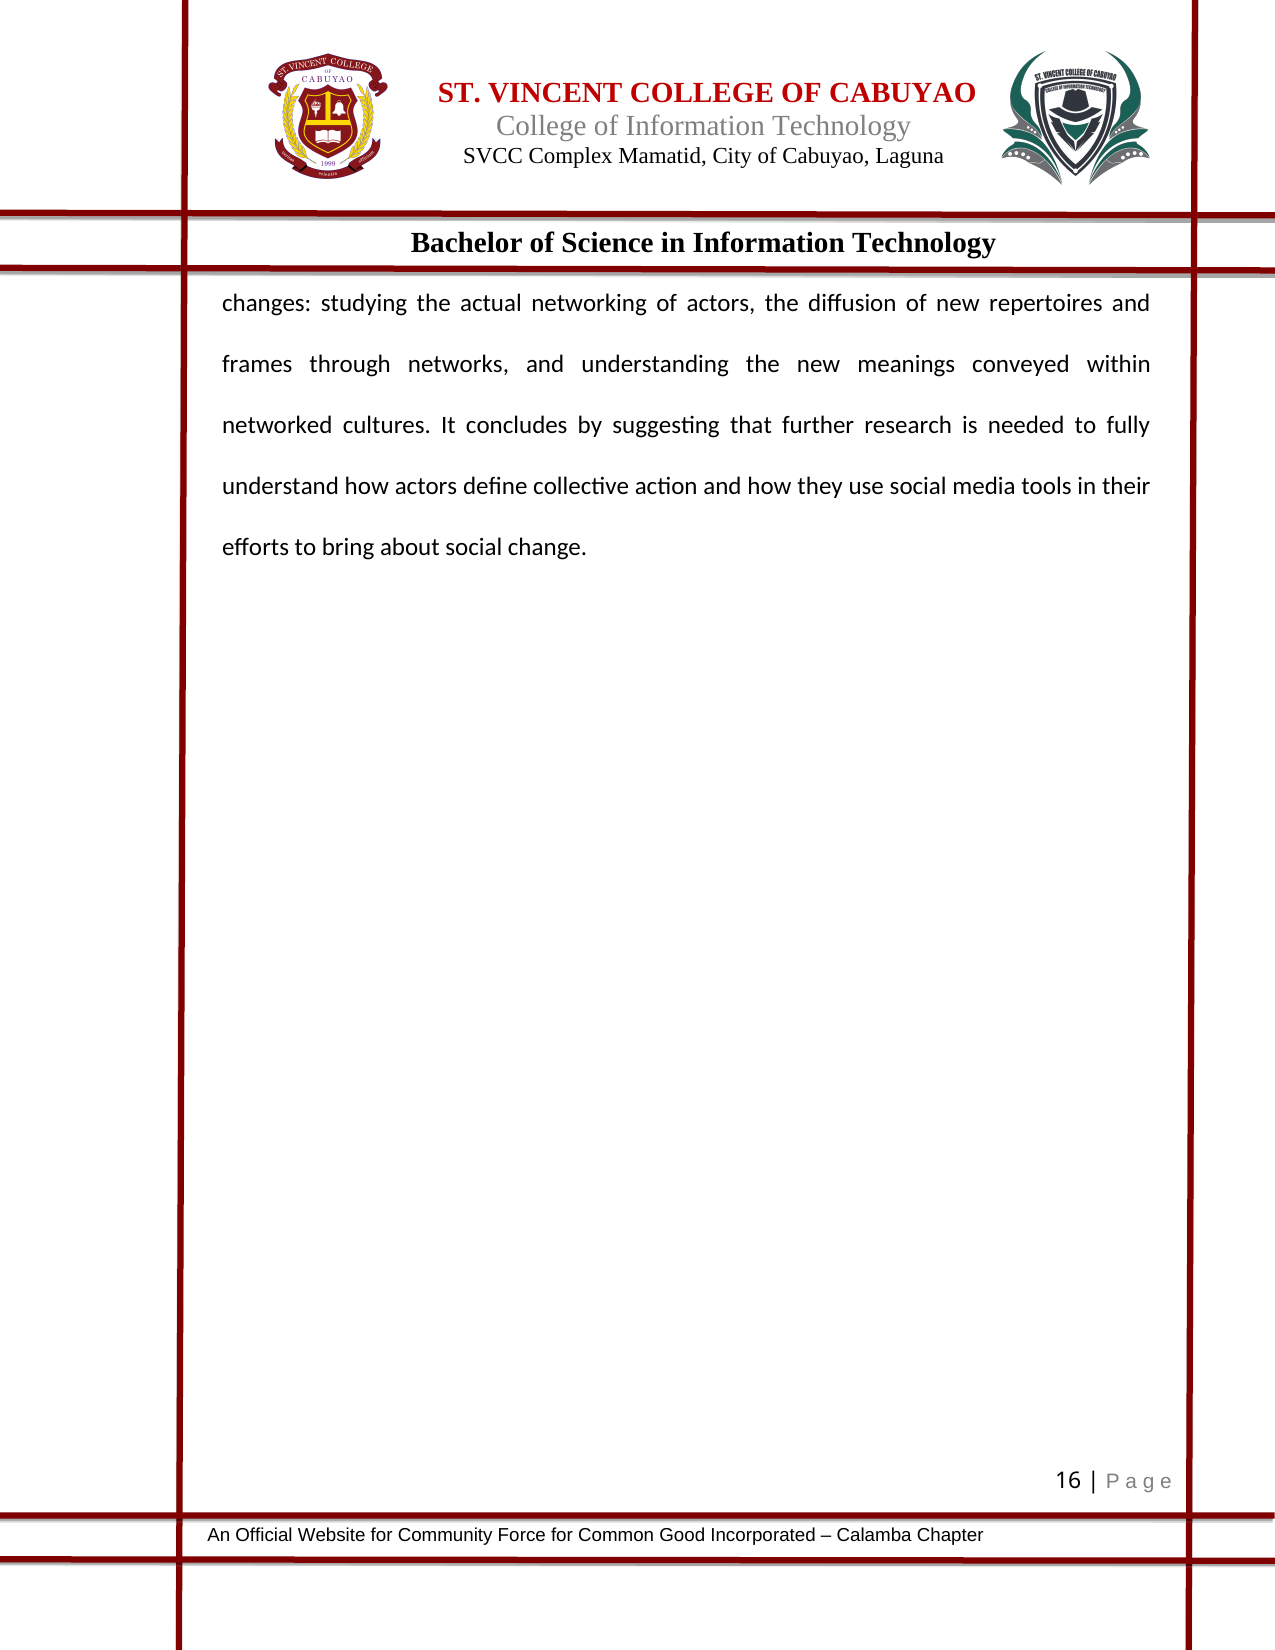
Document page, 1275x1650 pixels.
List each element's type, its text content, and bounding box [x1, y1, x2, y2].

picture [244, 34, 418, 207]
picture [1001, 51, 1150, 185]
